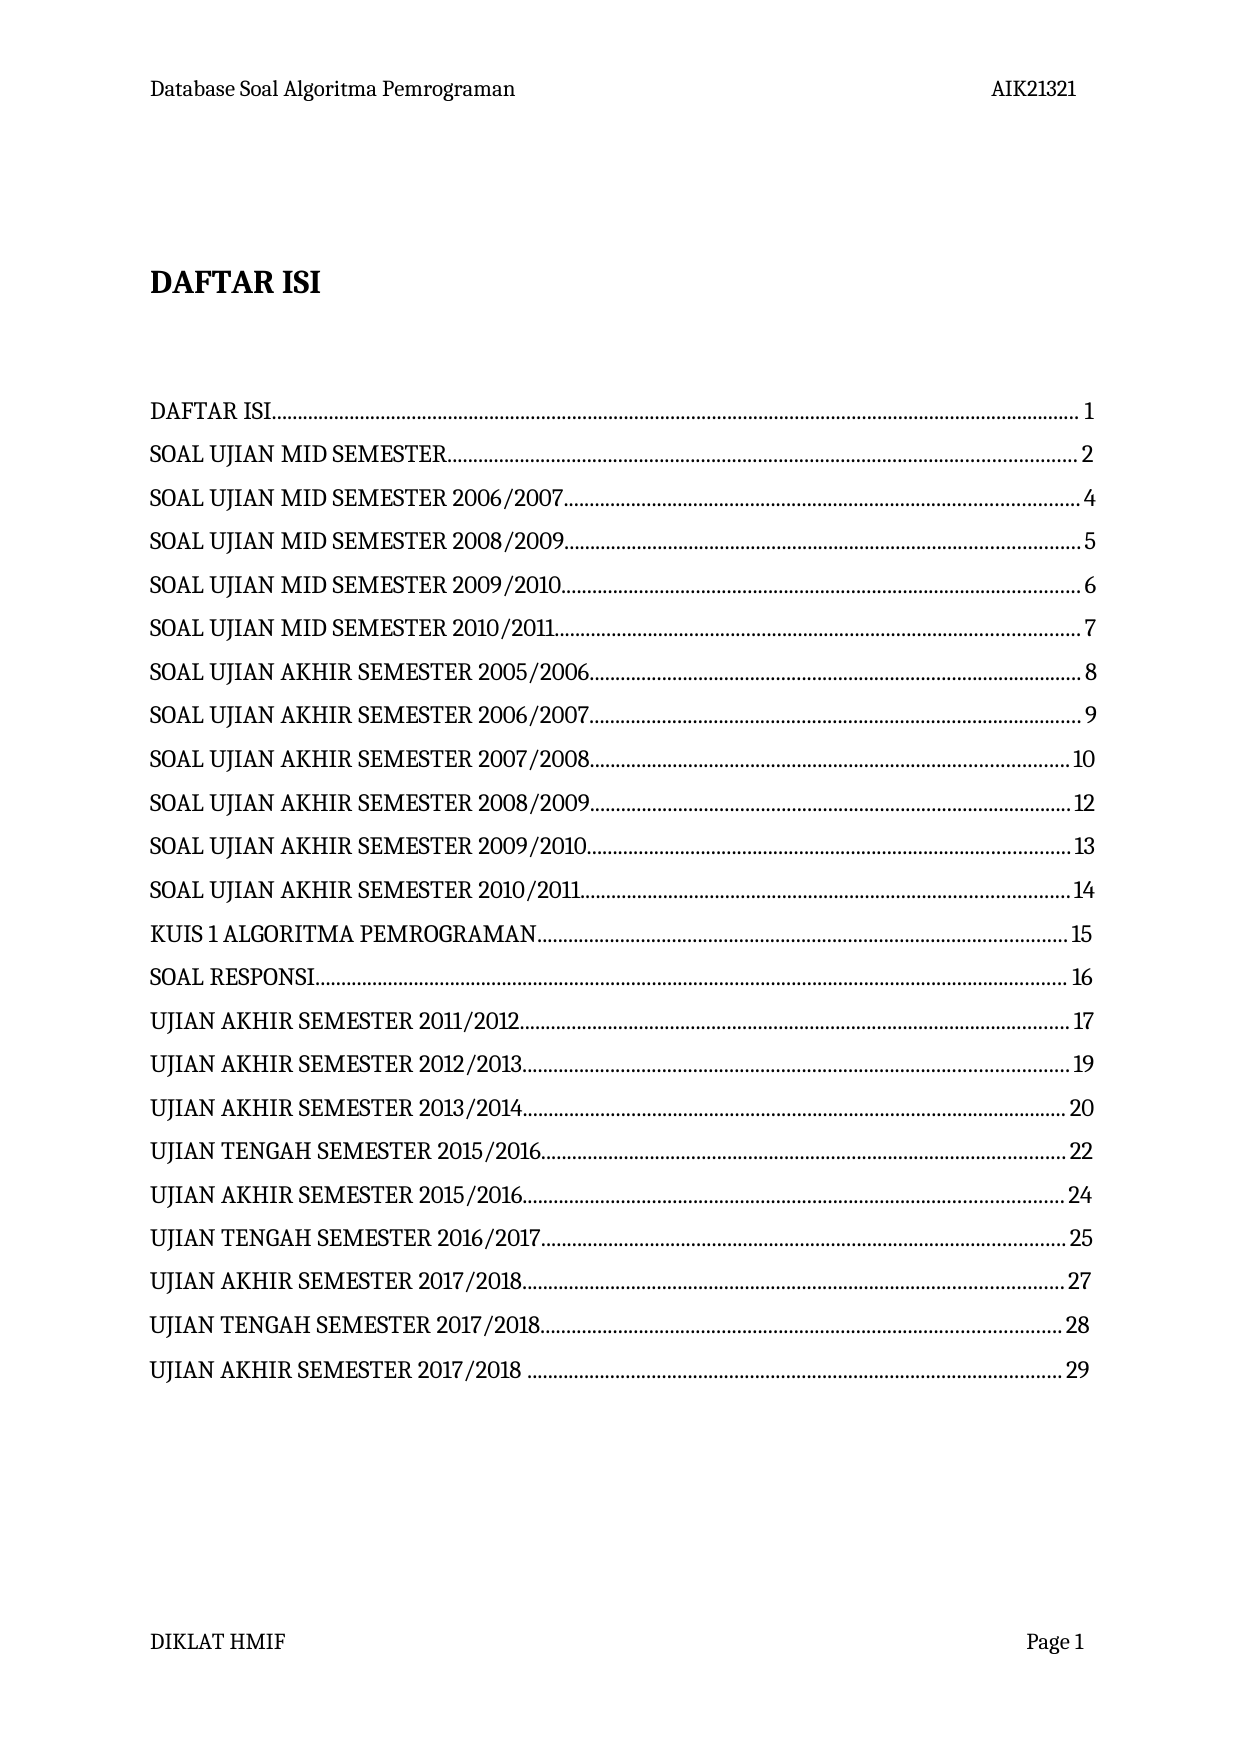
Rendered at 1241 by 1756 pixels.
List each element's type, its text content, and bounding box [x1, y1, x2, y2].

subtitle DAFTAR ISI [150, 263, 1142, 301]
